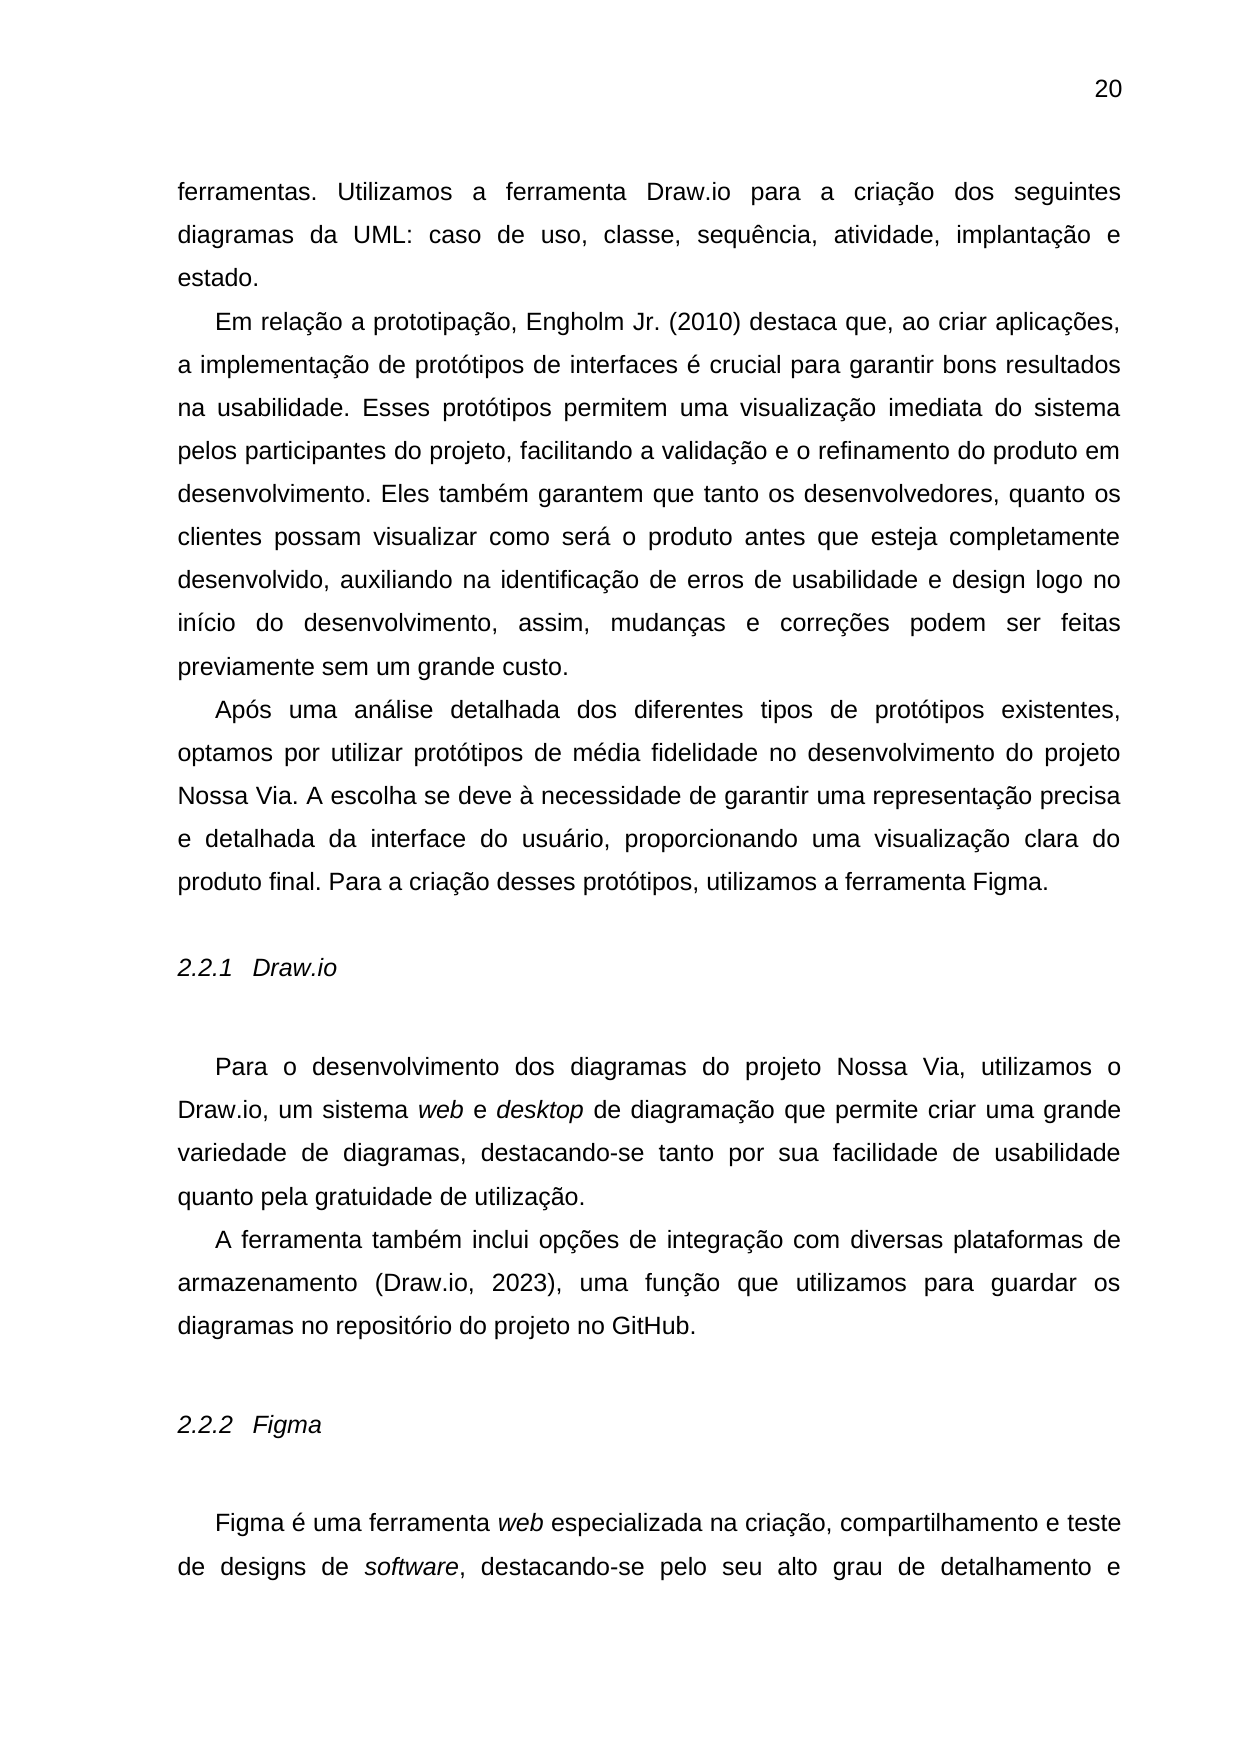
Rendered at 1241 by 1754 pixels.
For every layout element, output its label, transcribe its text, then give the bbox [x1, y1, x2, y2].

text Após uma análise detalhada dos diferentes tipos de protótipos existentes, optamos por utilizar protótipos de média fidelidade no desenvolvimento do projeto Nossa Via. A escolha se deve à necessidade de garantir uma representação precisa e detalhada da interface do usuário, proporcionando uma visualização clara do produto final. Para a criação desses protótipos, utilizamos a ferramenta Figma. [177, 695, 1122, 896]
text Em relação a prototipação, Engholm Jr. (2010) destaca que, ao criar aplicações, a implementação de protótipos de interfaces é crucial para garantir bons resultados na usabilidade. Esses protótipos permitem uma visualização imediata do sistema pelos participantes do projeto, facilitando a validação e o refinamento do produto em desenvolvimento. Eles também garantem que tanto os desenvolvedores, quanto os clientes possam visualizar como será o produto antes que esteja completamente desenvolvido, auxiliando na identificação de erros de usabilidade e design logo no início do desenvolvimento, assim, mudanças e correções podem ser feitas previamente sem um grande custo. [177, 307, 1122, 680]
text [177, 177, 1122, 292]
text A ferramenta também inclui opções de integração com diversas plataformas de armazenamento (Draw.io, 2023), uma função que utilizamos para guardar os diagramas no repositório do projeto no GitHub. [177, 1225, 1122, 1340]
subtitle Figma [177, 1410, 1122, 1438]
text Para o desenvolvimento dos diagramas do projeto Nossa Via, utilizamos o Draw.io, um sistema web e desktop de diagramação que permite criar uma grande variedade de diagramas, destacando-se tanto por sua facilidade de usabilidade quanto pela gratuidade de utilização. [177, 1052, 1122, 1210]
subtitle Draw.io [177, 953, 1122, 982]
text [177, 1508, 1122, 1580]
